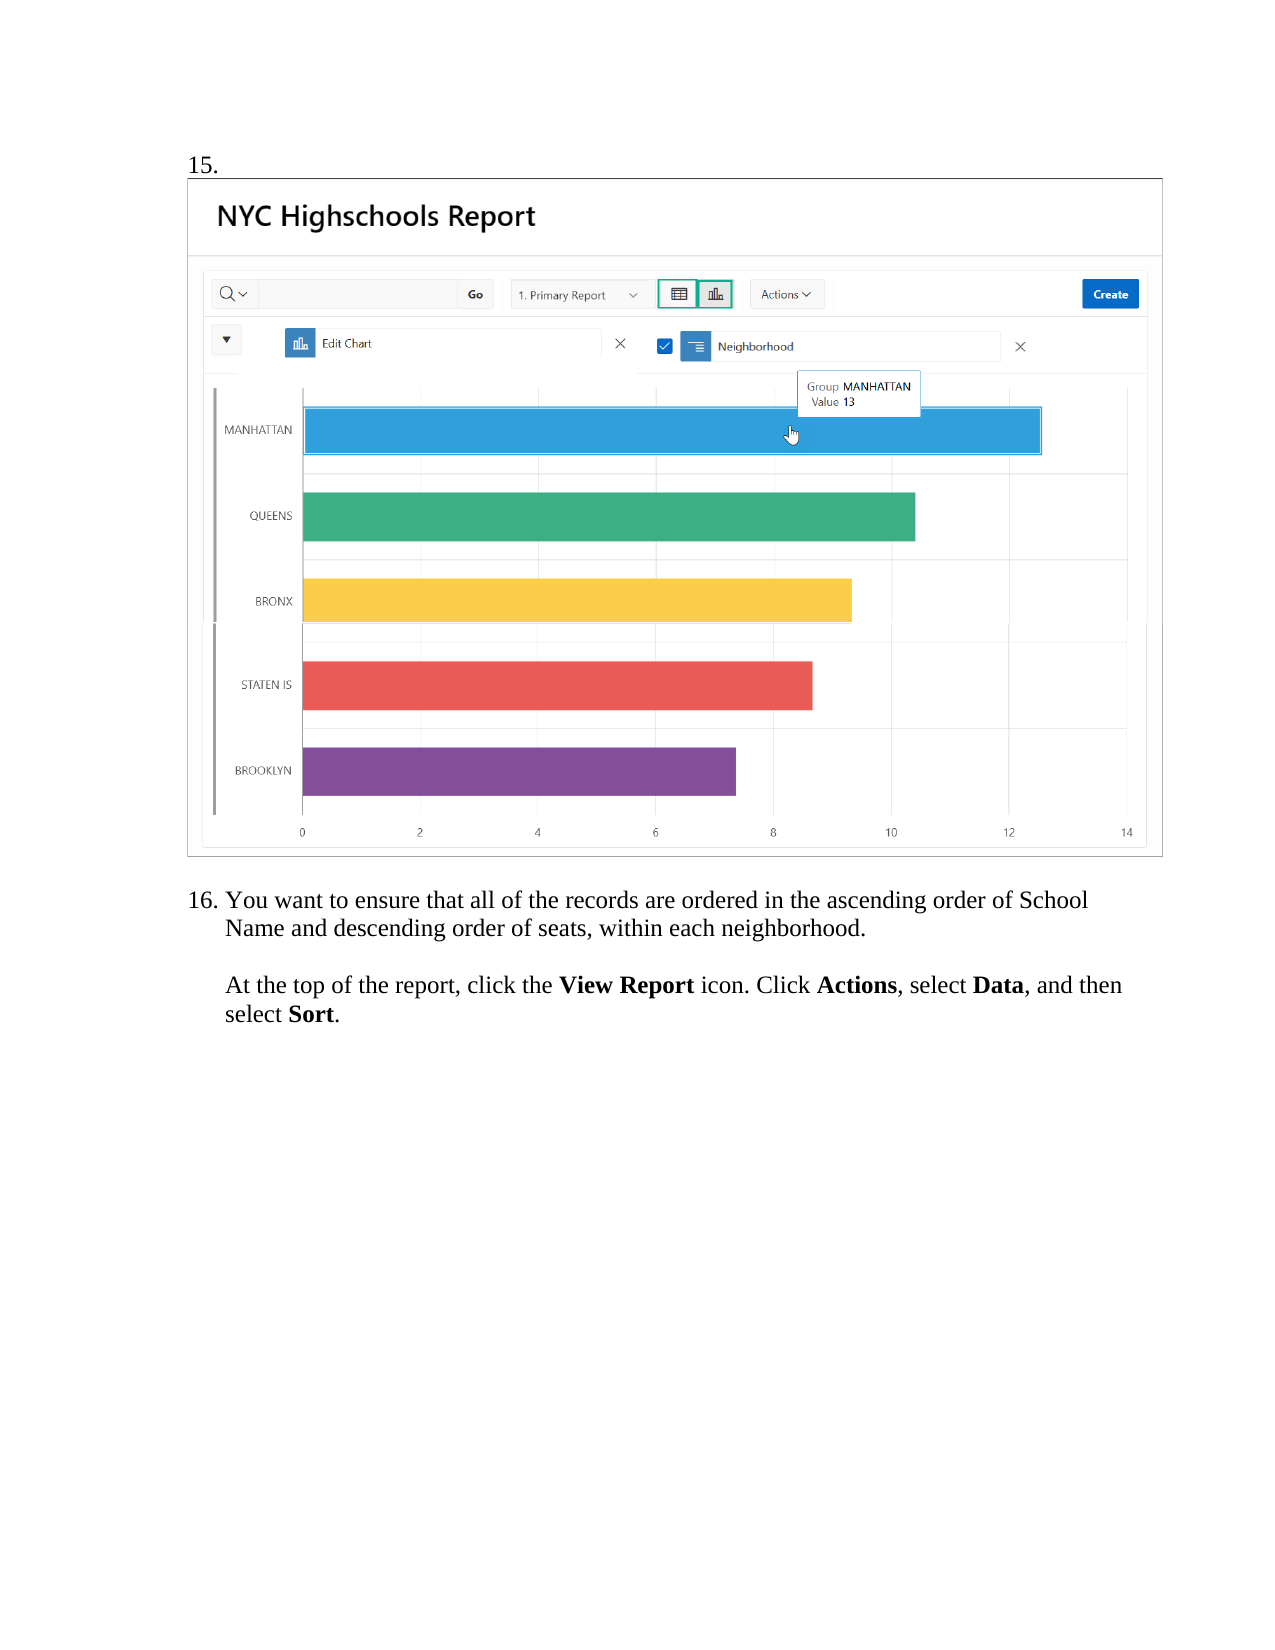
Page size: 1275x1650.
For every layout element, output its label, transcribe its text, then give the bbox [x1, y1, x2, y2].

text At the top of the report, click the View Report icon. Click Actions, select Data, and then select Sort. [225, 970, 1125, 1028]
list You want to ensure that all of the records are ordered in the ascending order of School Name and descending order of seats, within each neighborhood. [187, 885, 1125, 942]
picture [187, 178, 1163, 857]
